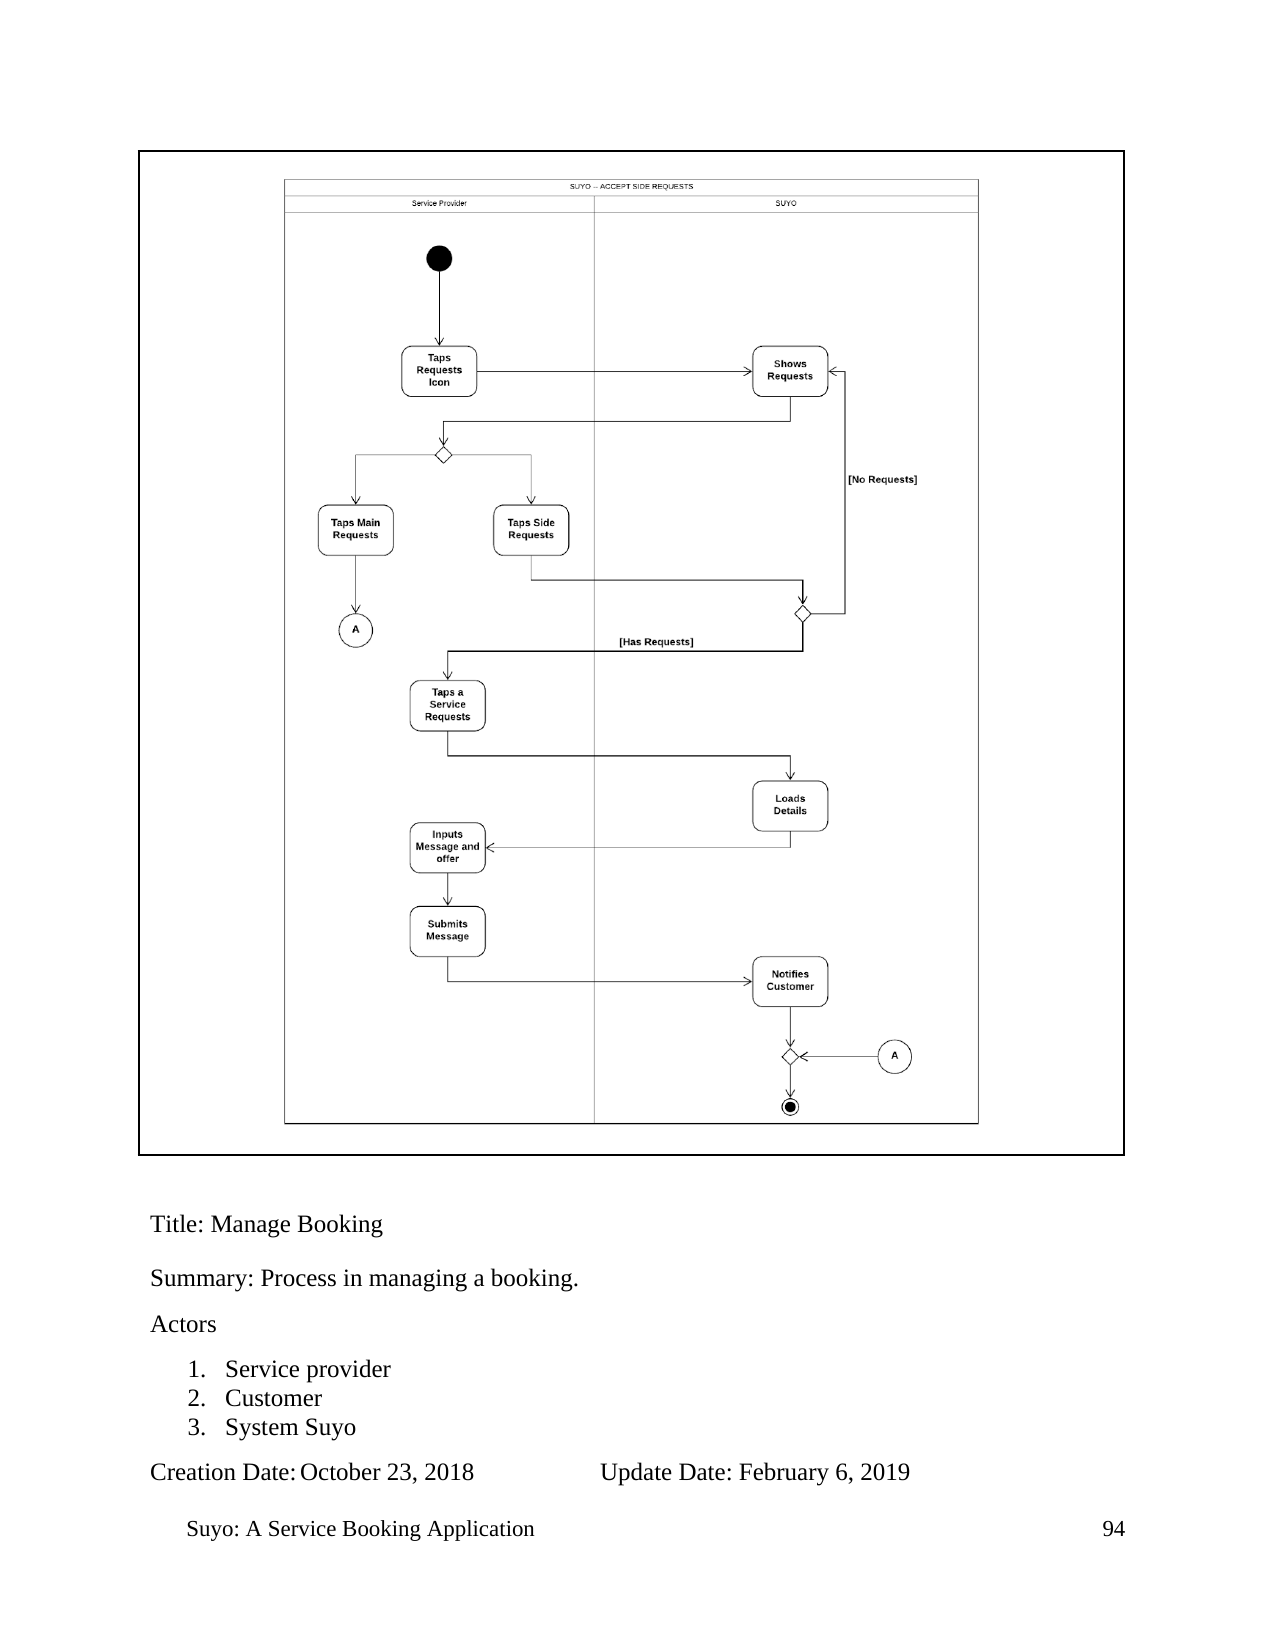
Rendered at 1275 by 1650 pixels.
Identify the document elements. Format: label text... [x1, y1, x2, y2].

text Summary: Process in managing a booking. [150, 1263, 1125, 1292]
list System Suyo [187, 1412, 1125, 1440]
picture [268, 162, 995, 1140]
list Service provider [187, 1354, 1125, 1383]
text Title: Manage Booking [150, 1209, 1125, 1238]
list Customer [187, 1383, 1125, 1412]
text Actors [150, 1309, 1125, 1337]
text Creation Date: October 23, 2018 Update Date: February 6, 2019 [150, 1457, 1125, 1486]
table_cell [140, 152, 1123, 1154]
